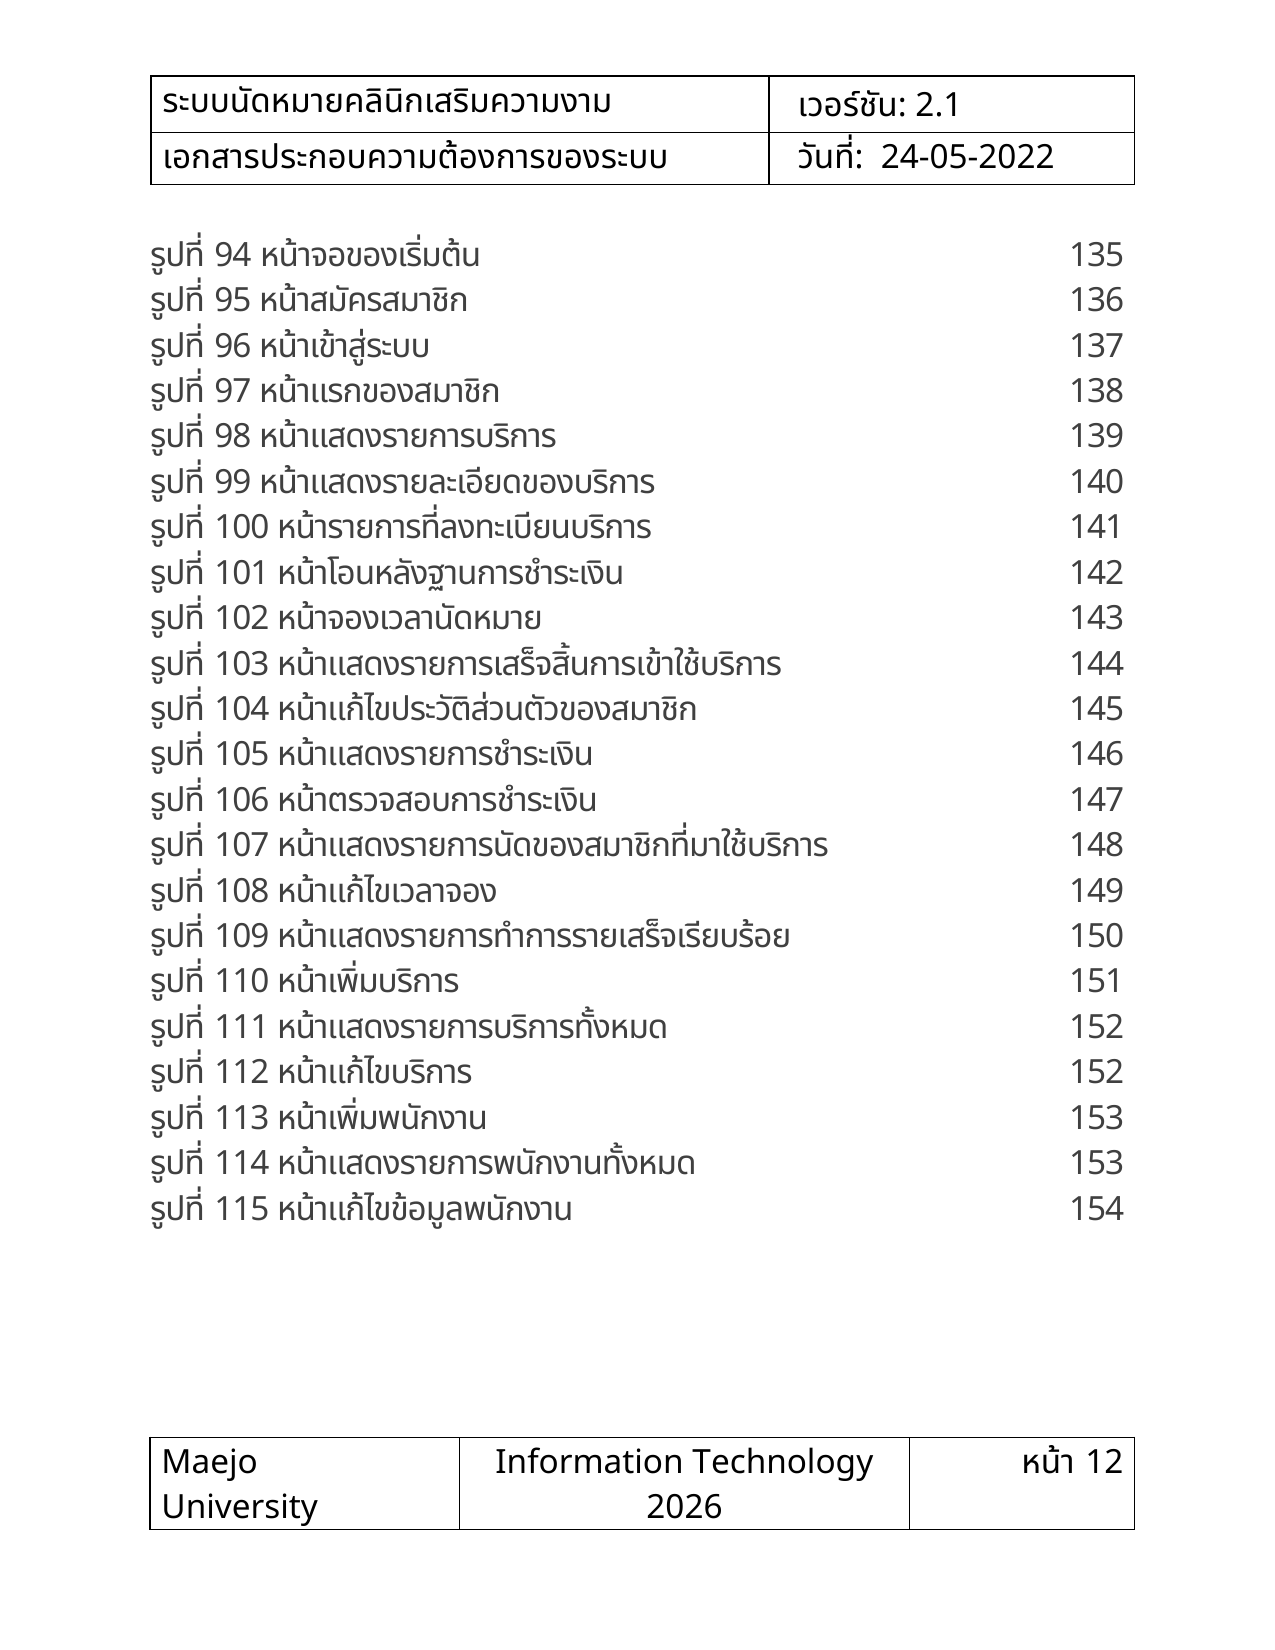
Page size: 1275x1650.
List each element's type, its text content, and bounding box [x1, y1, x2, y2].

text รูปที่ 108 หน้าแก้ไขเวลาจอง 149 [150, 866, 1125, 912]
text รูปที่ 102 หน้าจองเวลานัดหมาย 143 [150, 594, 1125, 639]
text รูปที่ 105 หน้าแสดงรายการชำระเงิน 146 [150, 730, 1125, 776]
text รูปที่ 111 หน้าแสดงรายการบริการทั้งหมด 152 [150, 1003, 1125, 1048]
text รูปที่ 106 หน้าตรวจสอบการชำระเงิน 147 [150, 776, 1125, 821]
text รูปที่ 96 หน้าเข้าสู่ระบบ 137 [150, 321, 1125, 367]
text รูปที่ 95 หน้าสมัครสมาชิก 136 [150, 276, 1125, 321]
text รูปที่ 100 หน้ารายการที่ลงทะเบียนบริการ 141 [150, 503, 1125, 548]
text รูปที่ 94 หน้าจอของเริ่มต้น 135 [150, 231, 1125, 276]
text รูปที่ 110 หน้าเพิ่มบริการ 151 [150, 957, 1125, 1003]
text รูปที่ 98 หน้าแสดงรายการบริการ 139 [150, 412, 1125, 458]
text รูปที่ 109 หน้าแสดงรายการทำการรายเสร็จเรียบร้อย 150 [150, 912, 1125, 957]
text รูปที่ 101 หน้าโอนหลังฐานการชำระเงิน 142 [150, 548, 1125, 594]
text รูปที่ 104 หน้าแก้ไขประวัติส่วนตัวของสมาชิก 145 [150, 685, 1125, 730]
text รูปที่ 97 หน้าแรกของสมาชิก 138 [150, 367, 1125, 412]
text รูปที่ 99 หน้าแสดงรายละเอียดของบริการ 140 [150, 458, 1125, 503]
text รูปที่ 115 หน้าแก้ไขข้อมูลพนักงาน 154 [150, 1184, 1125, 1230]
text รูปที่ 113 หน้าเพิ่มพนักงาน 153 [150, 1093, 1125, 1139]
text รูปที่ 114 หน้าแสดงรายการพนักงานทั้งหมด 153 [150, 1139, 1125, 1184]
text รูปที่ 103 หน้าแสดงรายการเสร็จสิ้นการเข้าใช้บริการ 144 [150, 639, 1125, 685]
text รูปที่ 112 หน้าแก้ไขบริการ 152 [150, 1048, 1125, 1093]
text รูปที่ 107 หน้าแสดงรายการนัดของสมาชิกที่มาใช้บริการ 148 [150, 821, 1125, 866]
